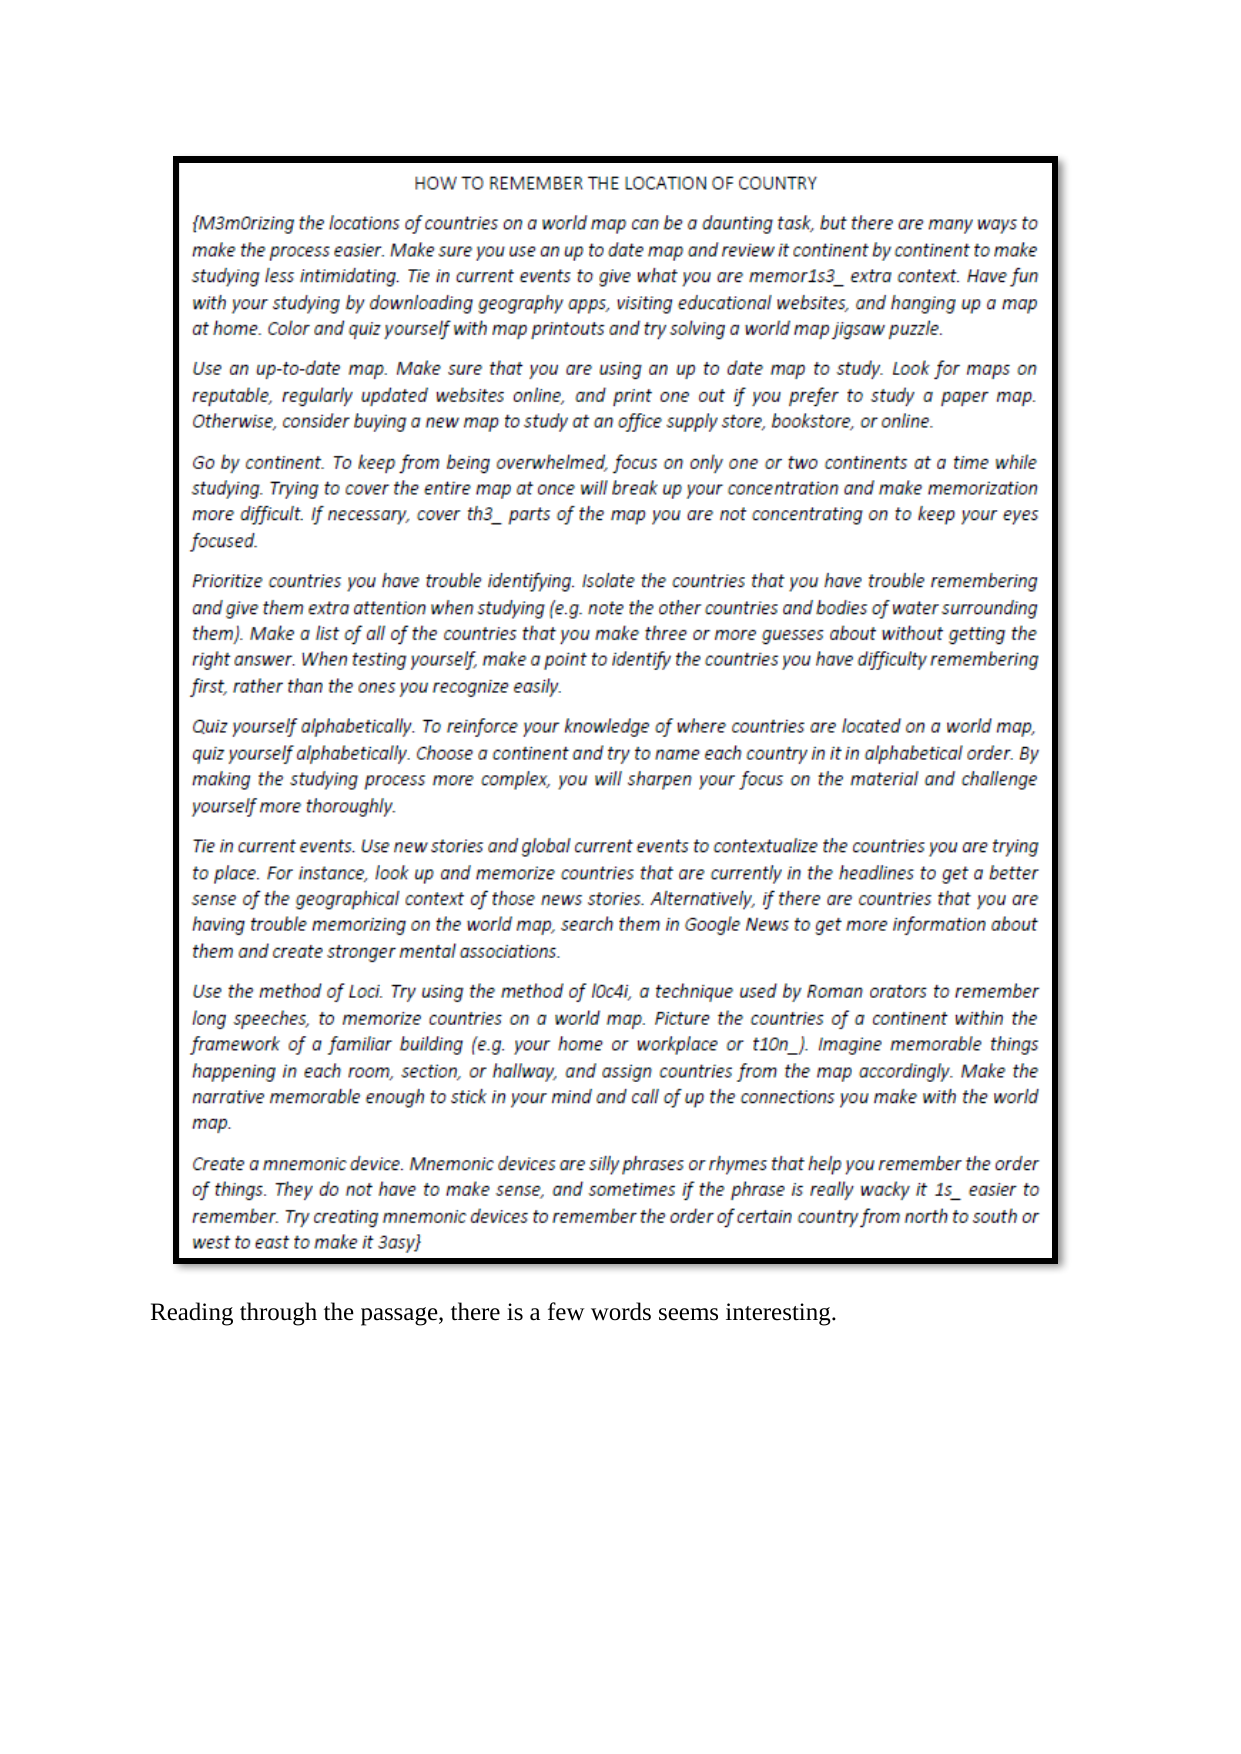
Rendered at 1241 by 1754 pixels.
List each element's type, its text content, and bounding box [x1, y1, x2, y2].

picture [179, 163, 1052, 1258]
text Reading through the passage, there is a few words seems interesting. [150, 1297, 1090, 1326]
